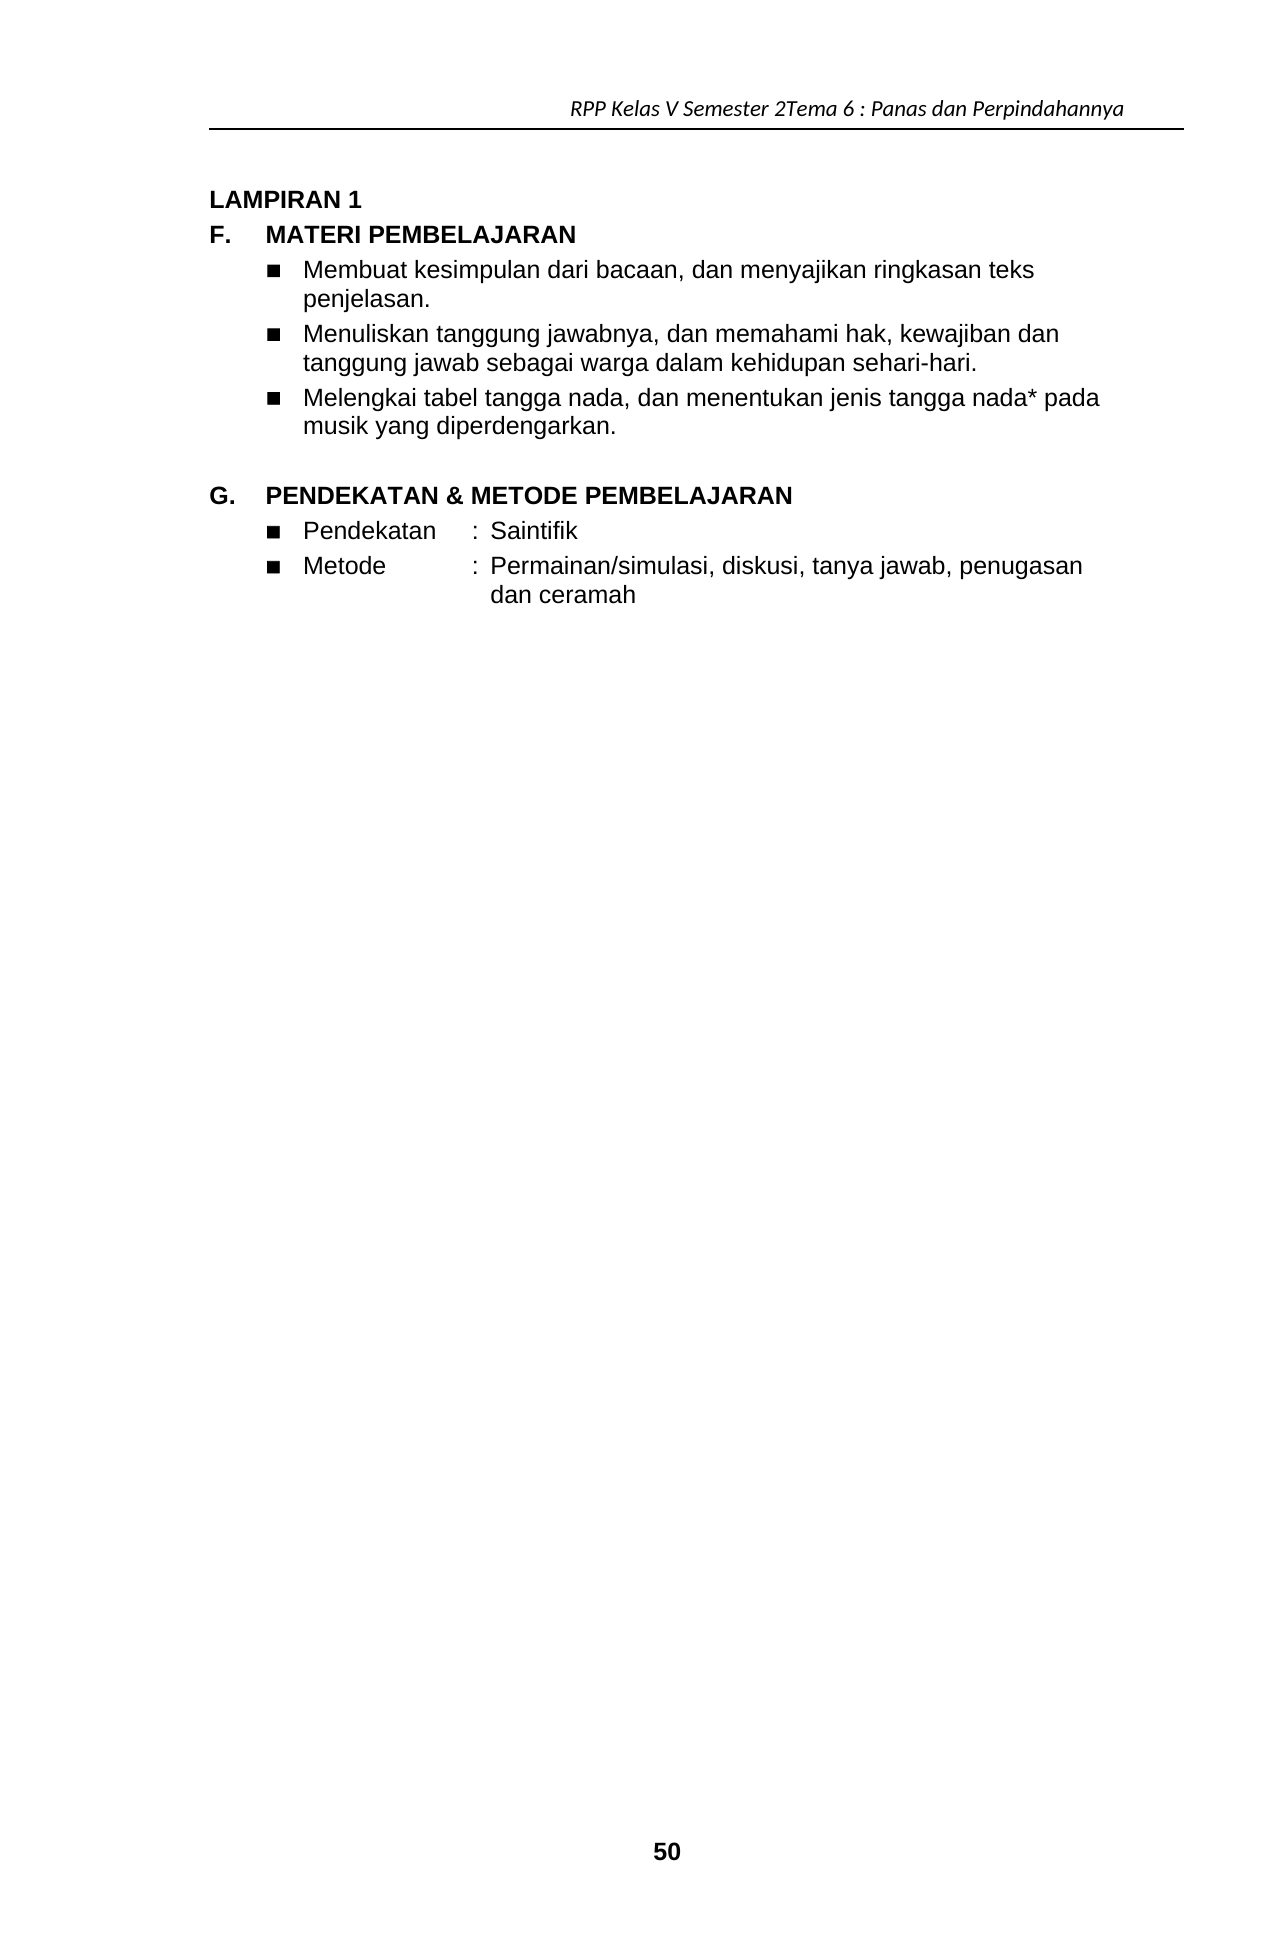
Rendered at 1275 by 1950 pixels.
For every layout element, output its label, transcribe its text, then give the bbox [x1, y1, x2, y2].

list Melengkai tabel tangga nada, dan menentukan jenis tangga nada* pada musik yang diperdengarkan. [265, 382, 1125, 440]
text F. MATERI PEMBELAJARAN [209, 220, 1125, 249]
list Membuat kesimpulan dari bacaan, dan menyajikan ringkasan teks penjelasan. [265, 255, 1125, 312]
text LAMPIRAN 1 [209, 185, 1125, 214]
list Menuliskan tanggung jawabnya, dan memahami hak, kewajiban dan tanggung jawab sebagai warga dalam kehidupan sehari-hari. [265, 319, 1125, 376]
list Metode : Permainan/simulasi, diskusi, tanya jawab, penugasan dan ceramah [265, 551, 1125, 609]
text G. PENDEKATAN & METODE PEMBELAJARAN [209, 481, 1125, 510]
list Pendekatan : Saintifik [265, 516, 1125, 545]
